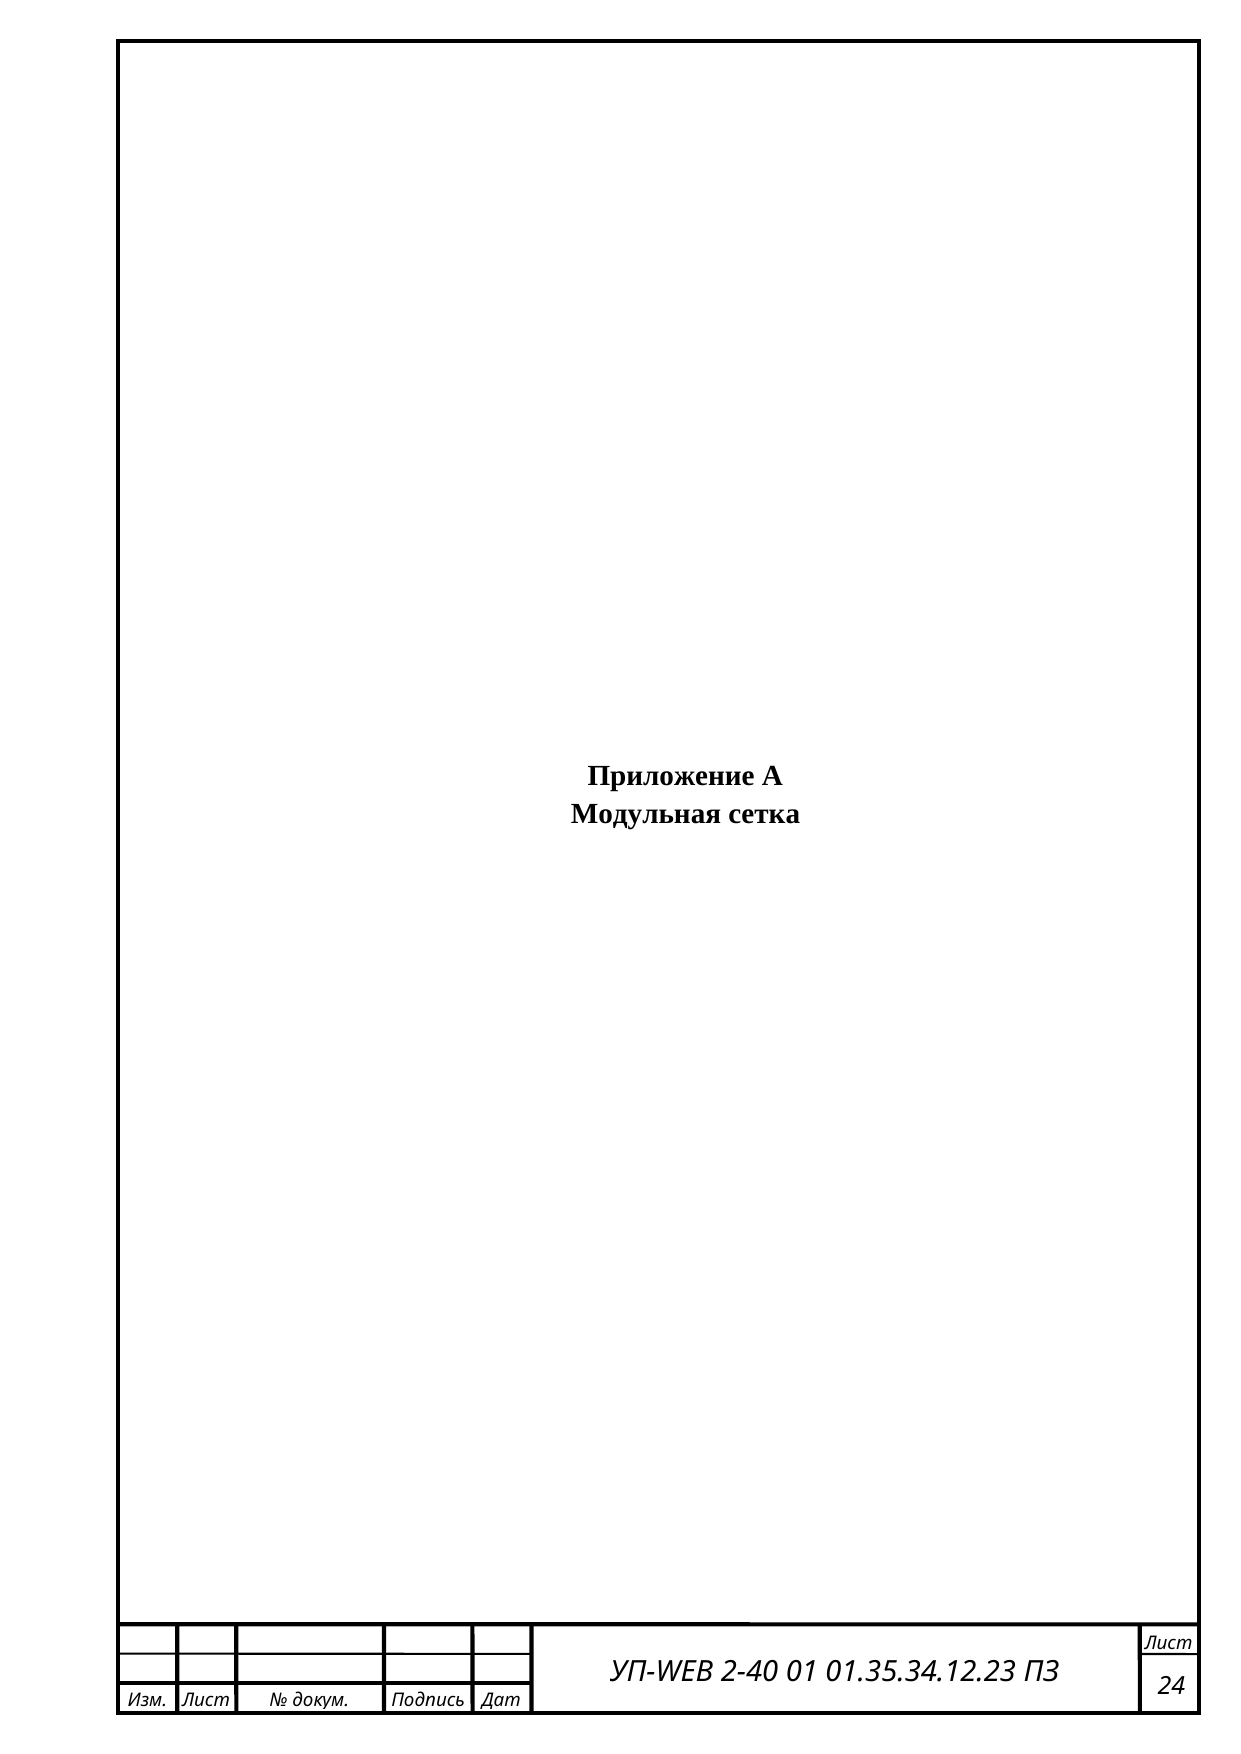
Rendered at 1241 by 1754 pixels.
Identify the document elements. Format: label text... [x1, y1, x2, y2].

text Модульная сетка [133, 793, 1163, 831]
text Приложение А [133, 756, 1163, 793]
